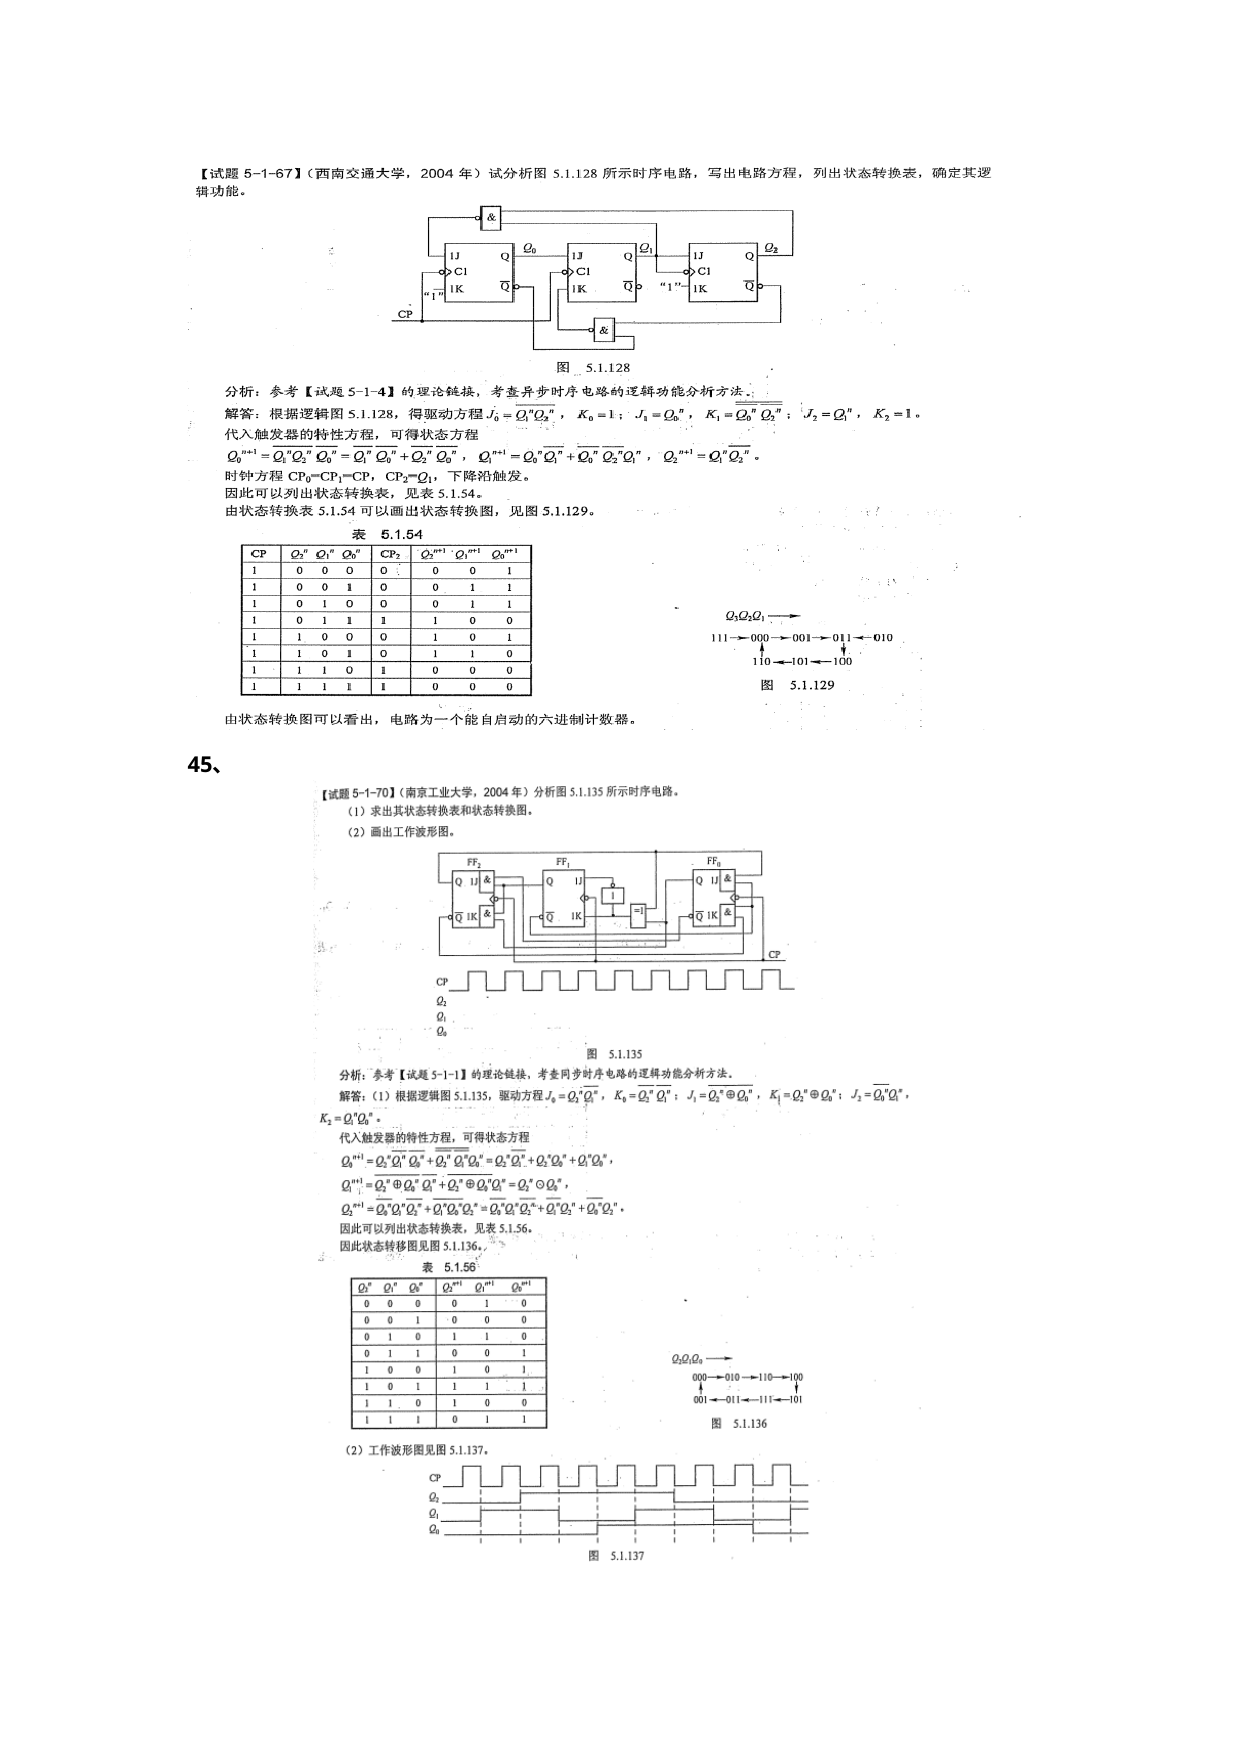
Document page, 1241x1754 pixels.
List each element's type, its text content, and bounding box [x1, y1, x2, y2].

text 45、 [187, 747, 1053, 779]
picture [313, 779, 927, 1567]
picture [187, 162, 1072, 730]
